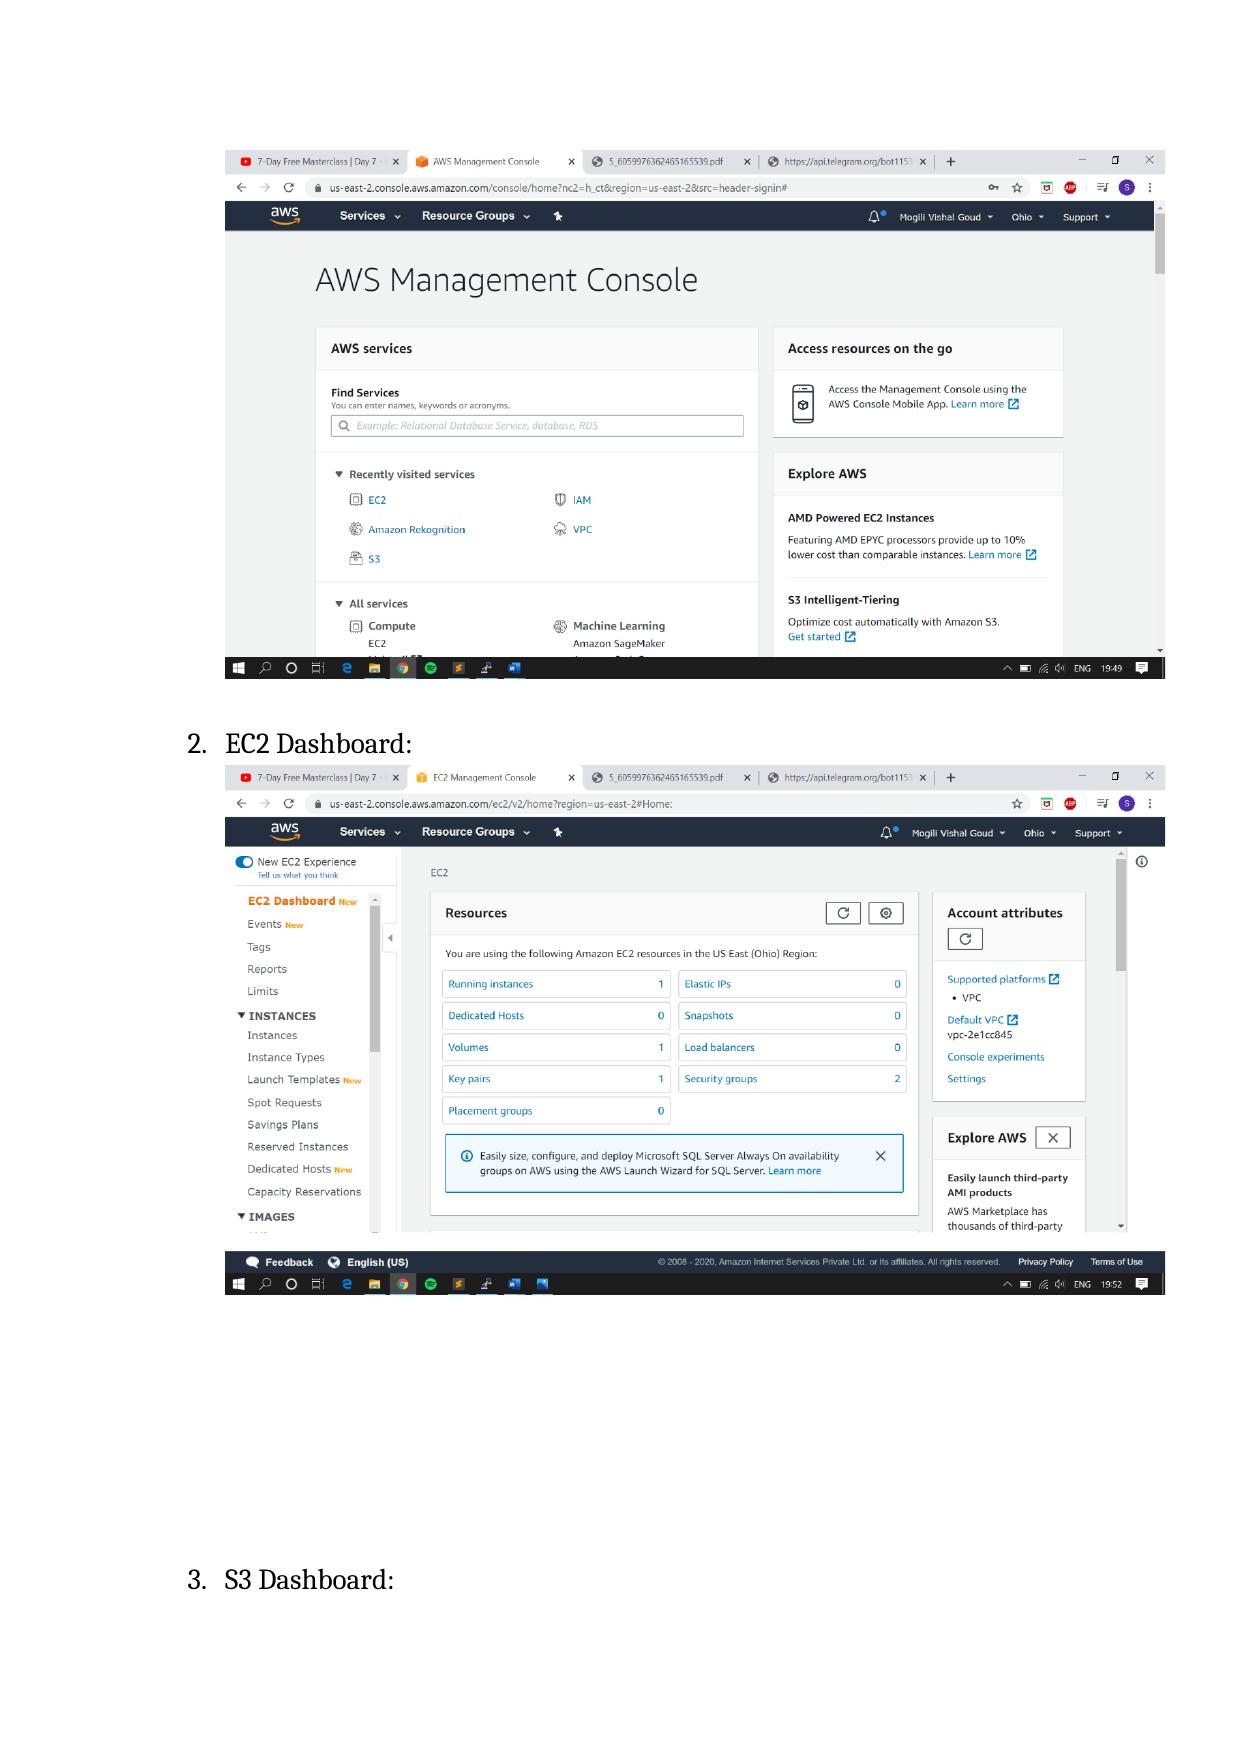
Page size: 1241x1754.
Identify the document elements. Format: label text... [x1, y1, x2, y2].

picture [225, 150, 1166, 679]
list S3 Dashboard: [187, 1563, 1090, 1597]
list EC2 Dashboard: [187, 727, 1090, 761]
picture [225, 765, 1166, 1295]
